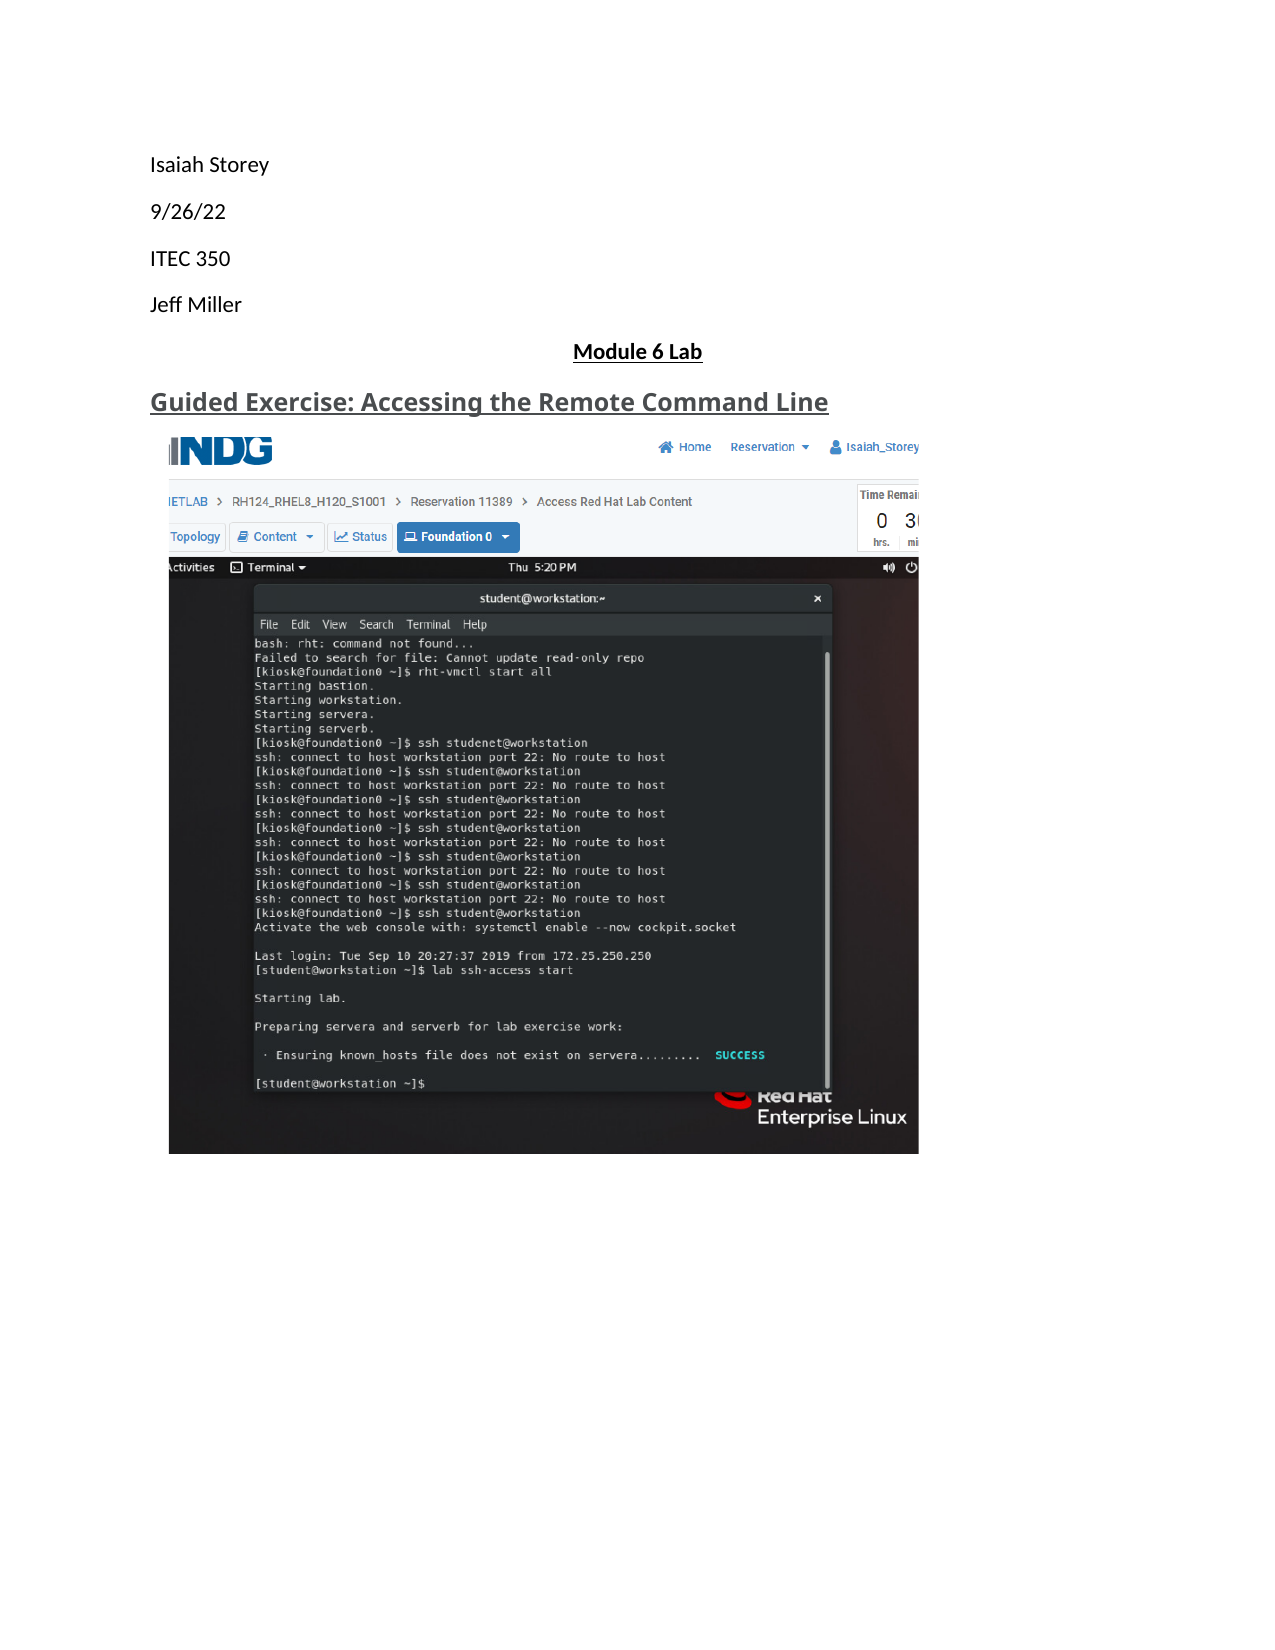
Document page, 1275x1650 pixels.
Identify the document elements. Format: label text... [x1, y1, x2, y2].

text ITEC 350 [150, 244, 1125, 272]
text Isaiah Storey [150, 150, 1125, 178]
text Guided Exercise: Accessing the Remote Command Line [150, 384, 1125, 418]
text Jeff Miller [150, 291, 1125, 319]
text 9/26/22 [150, 197, 1125, 225]
text Module 6 Lab [150, 337, 1125, 366]
